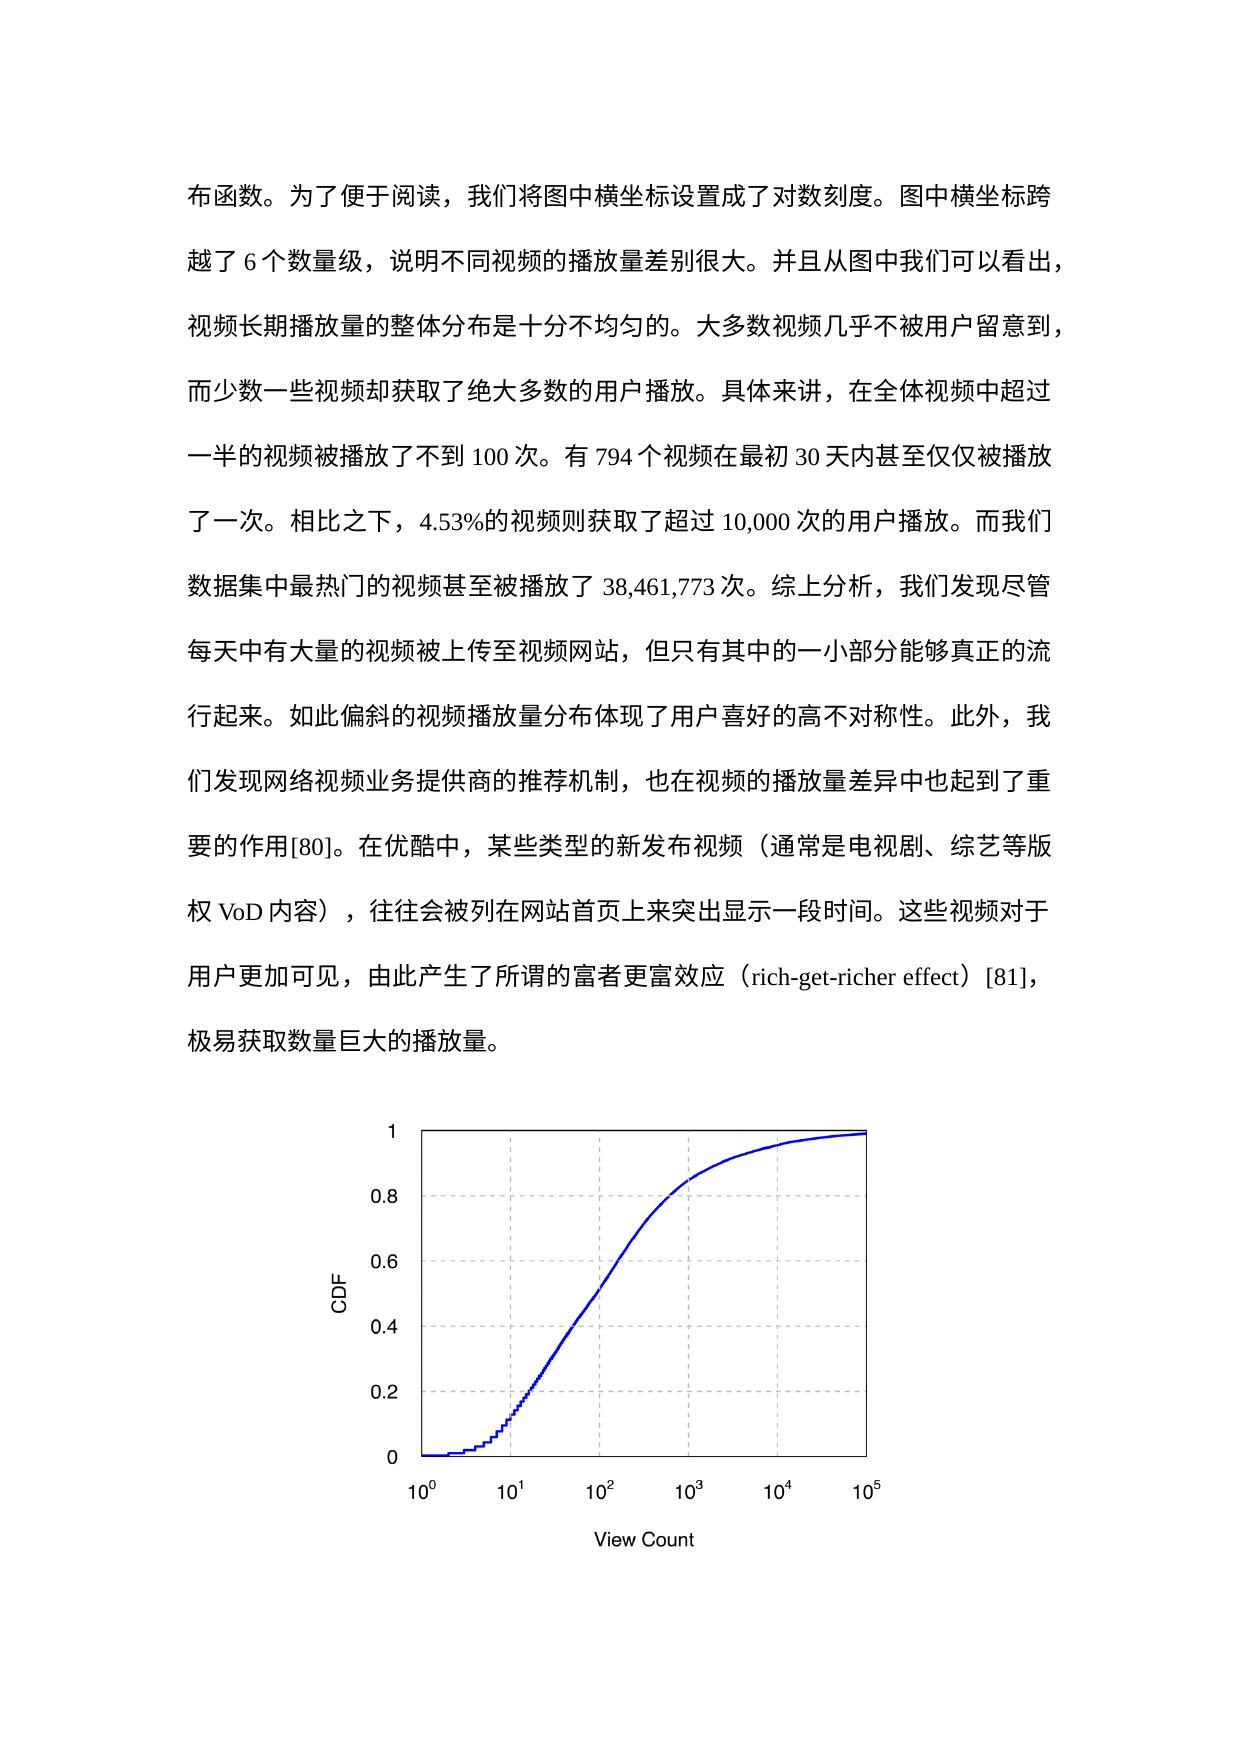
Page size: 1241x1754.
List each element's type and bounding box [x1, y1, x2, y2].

text [187, 162, 1053, 1072]
picture [325, 1104, 916, 1577]
